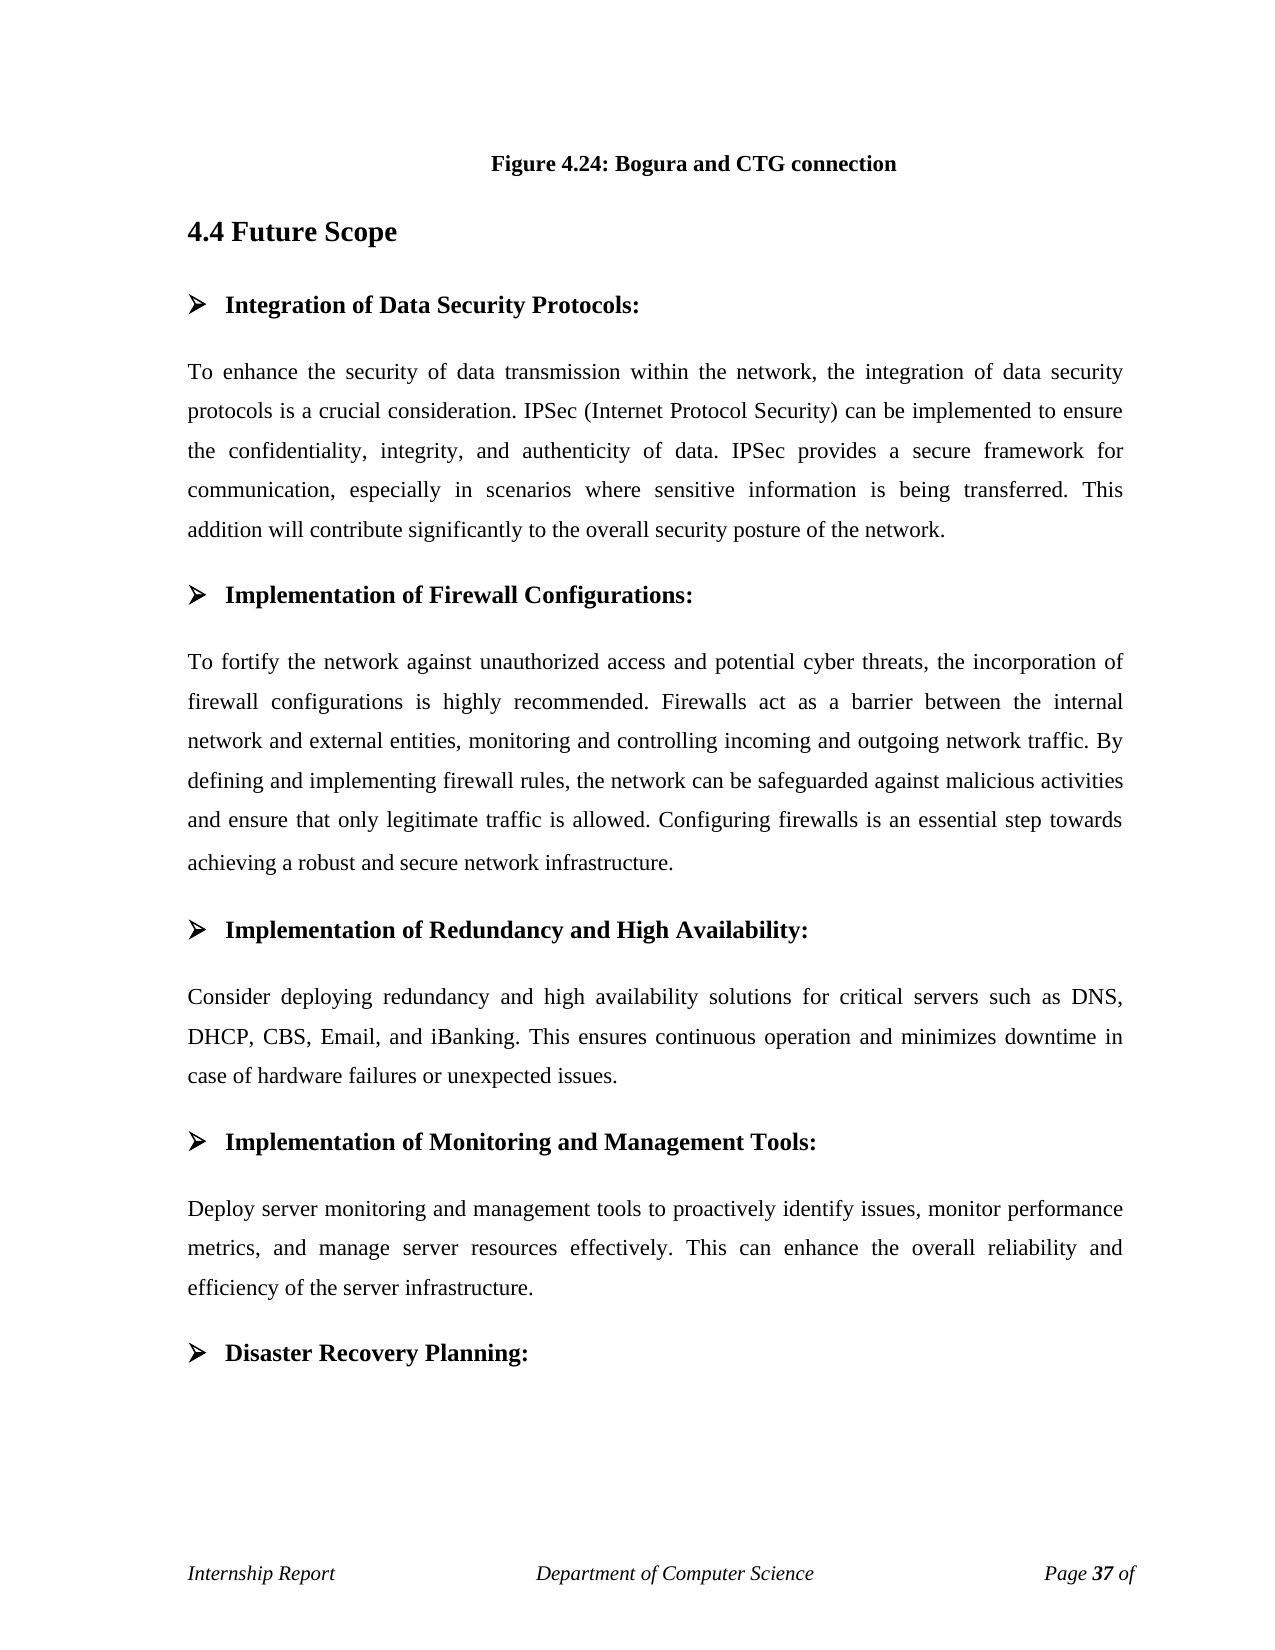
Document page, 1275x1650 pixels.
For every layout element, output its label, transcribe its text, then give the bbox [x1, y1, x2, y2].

list Implementation of Firewall Configurations: [187, 580, 1125, 609]
subtitle 4.4 Future Scope [187, 214, 1125, 248]
text Deploy server monitoring and management tools to proactively identify issues, monitor performance metrics, and manage server resources effectively. This can enhance the overall reliability and efficiency of the server infrastructure. [187, 1195, 1125, 1300]
text Figure 4.24: Bogura and CTG connection [262, 150, 1125, 176]
list Implementation of Monitoring and Management Tools: [187, 1127, 1125, 1156]
list Disaster Recovery Planning: [187, 1338, 1125, 1367]
list Integration of Data Security Protocols: [187, 290, 1125, 318]
text To fortify the network against unauthorized access and potential cyber threats, the incorporation of firewall configurations is highly recommended. Firewalls act as a barrier between the internal network and external entities, monitoring and controlling incoming and outgoing network traffic. By defining and implementing firewall rules, the network can be safeguarded against malicious activities and ensure that only legitimate traffic is allowed. Configuring firewalls is an essential step towards achieving a robust and secure network infrastructure. [187, 648, 1125, 876]
text To enhance the security of data transmission within the network, the integration of data security protocols is a crucial consideration. IPSec (Internet Protocol Security) can be implemented to ensure the confidentiality, integrity, and authenticity of data. IPSec provides a secure framework for communication, especially in scenarios where sensitive information is being transferred. This addition will contribute significantly to the overall security posture of the network. [187, 358, 1125, 542]
list Implementation of Redundancy and High Availability: [187, 915, 1125, 944]
text Consider deploying redundancy and high availability solutions for critical servers such as DNS, DHCP, CBS, Email, and iBanking. This ensures continuous operation and minimizes downtime in case of hardware failures or unexpected issues. [187, 983, 1125, 1089]
